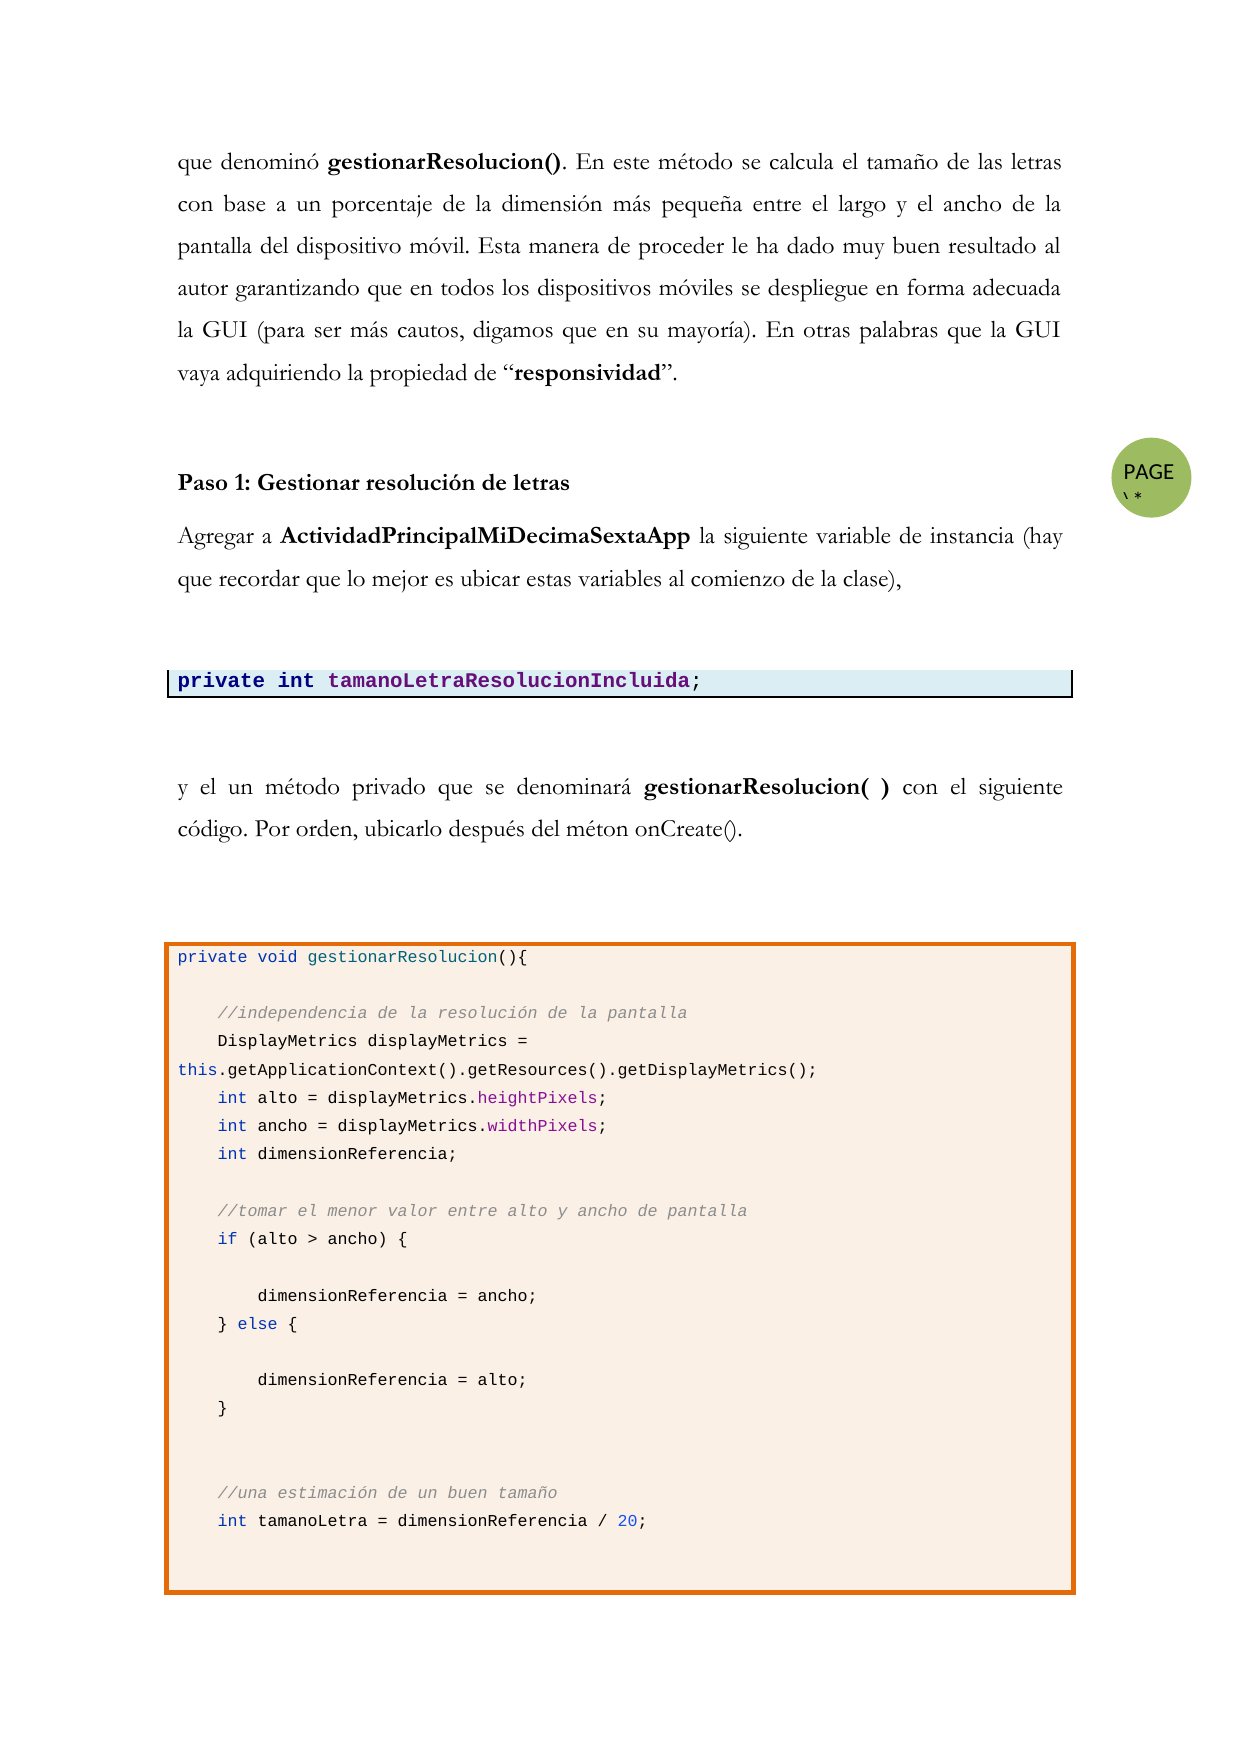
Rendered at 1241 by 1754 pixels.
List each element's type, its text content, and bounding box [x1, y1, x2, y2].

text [169, 946, 1071, 1590]
text Agregar a ActividadPrincipalMiDecimaSextaApp la siguiente variable de instancia (hay que recordar que lo mejor es ubicar estas variables al comienzo de la clase), [177, 522, 1063, 593]
text y el un método privado que se denominará gestionarResolucion( ) con el siguiente código. Por orden, ubicarlo después del méton onCreate(). [177, 773, 1063, 843]
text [177, 148, 1063, 387]
text private int tamanoLetraResolucionIncluida; [169, 670, 1071, 696]
text Paso 1: Gestionar resolución de letras [177, 469, 1063, 497]
